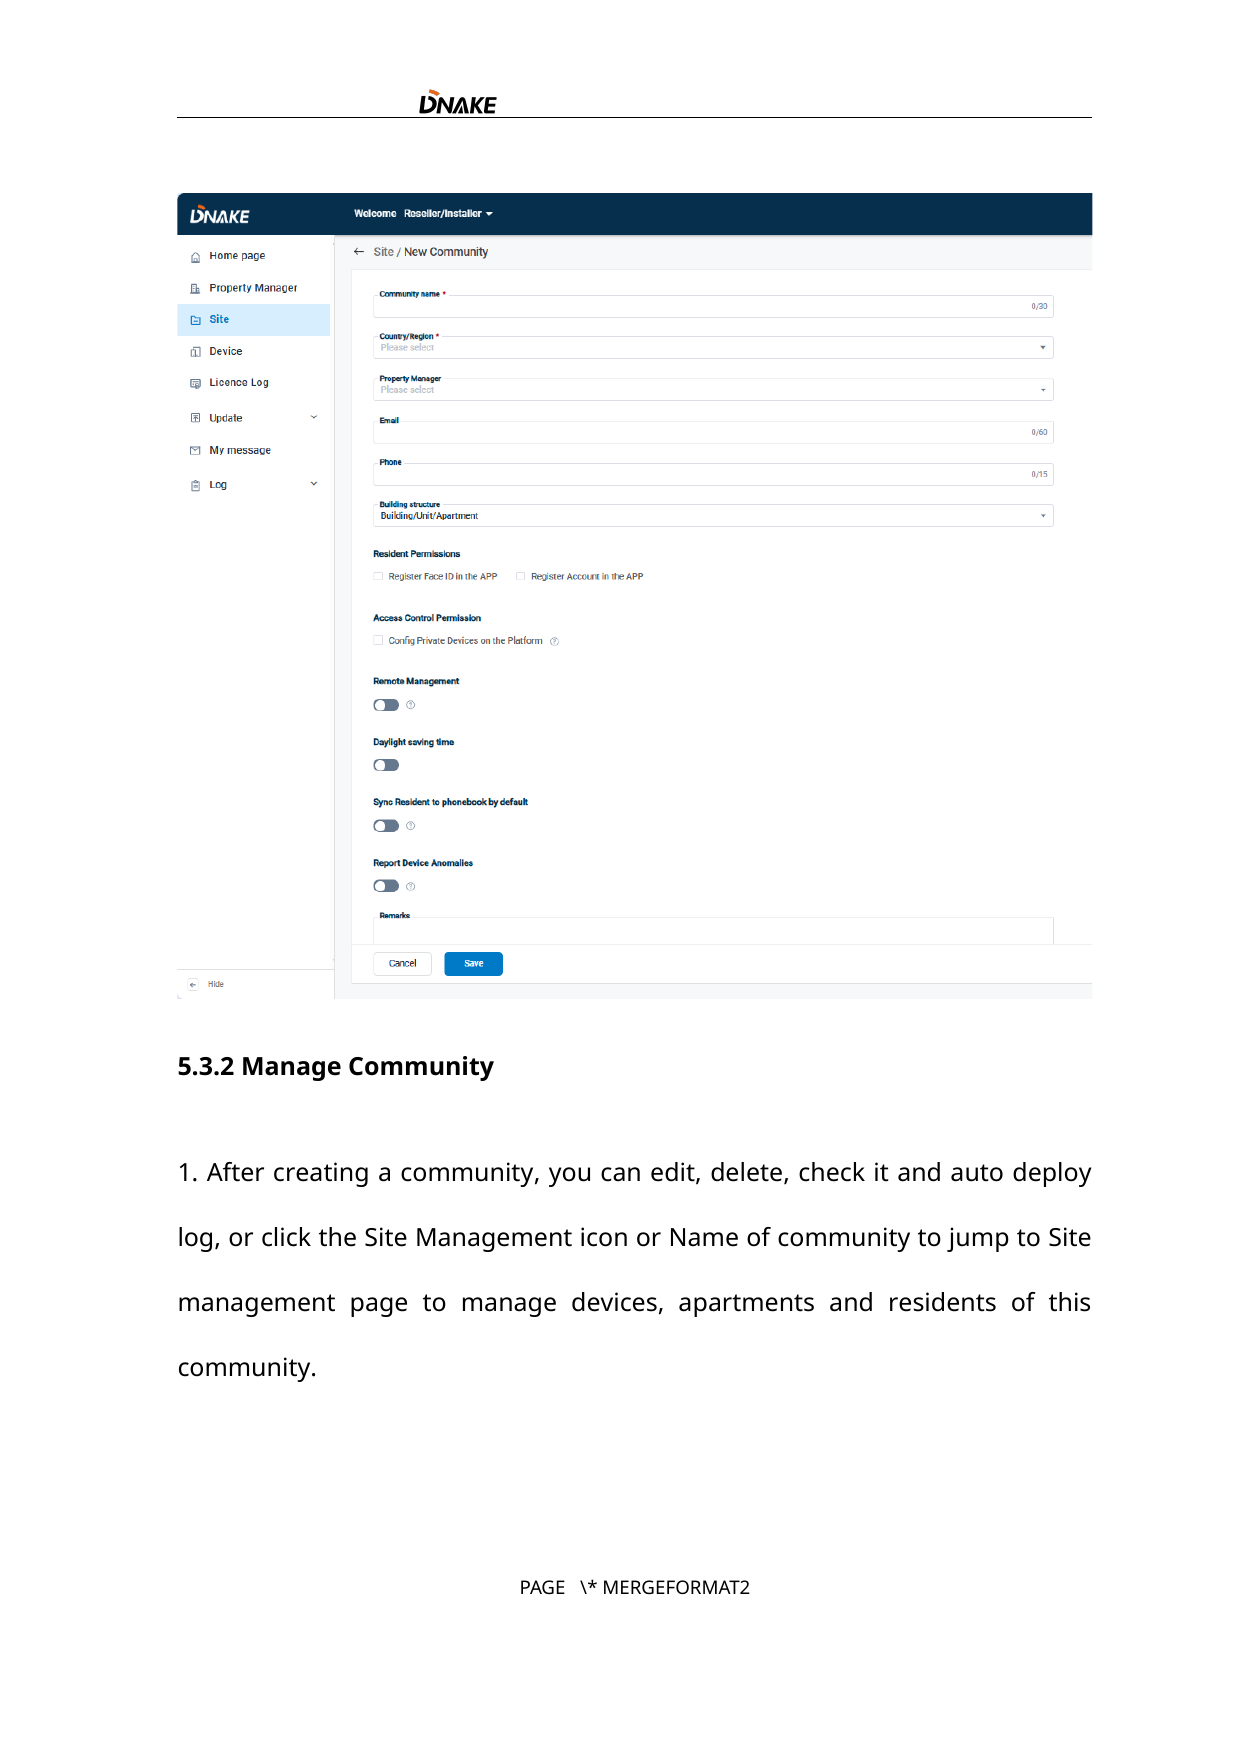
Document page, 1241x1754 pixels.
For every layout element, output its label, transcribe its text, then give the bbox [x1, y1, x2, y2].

text 1. After creating a community, you can edit, delete, check it and auto deploy log, or click the Site Management icon or Name of community to jump to Site management page to manage devices, apartments and residents of this community. [177, 1139, 1092, 1399]
picture [177, 193, 1093, 999]
subtitle 5.3.2 Manage Community [177, 1033, 1092, 1098]
picture [418, 88, 497, 115]
